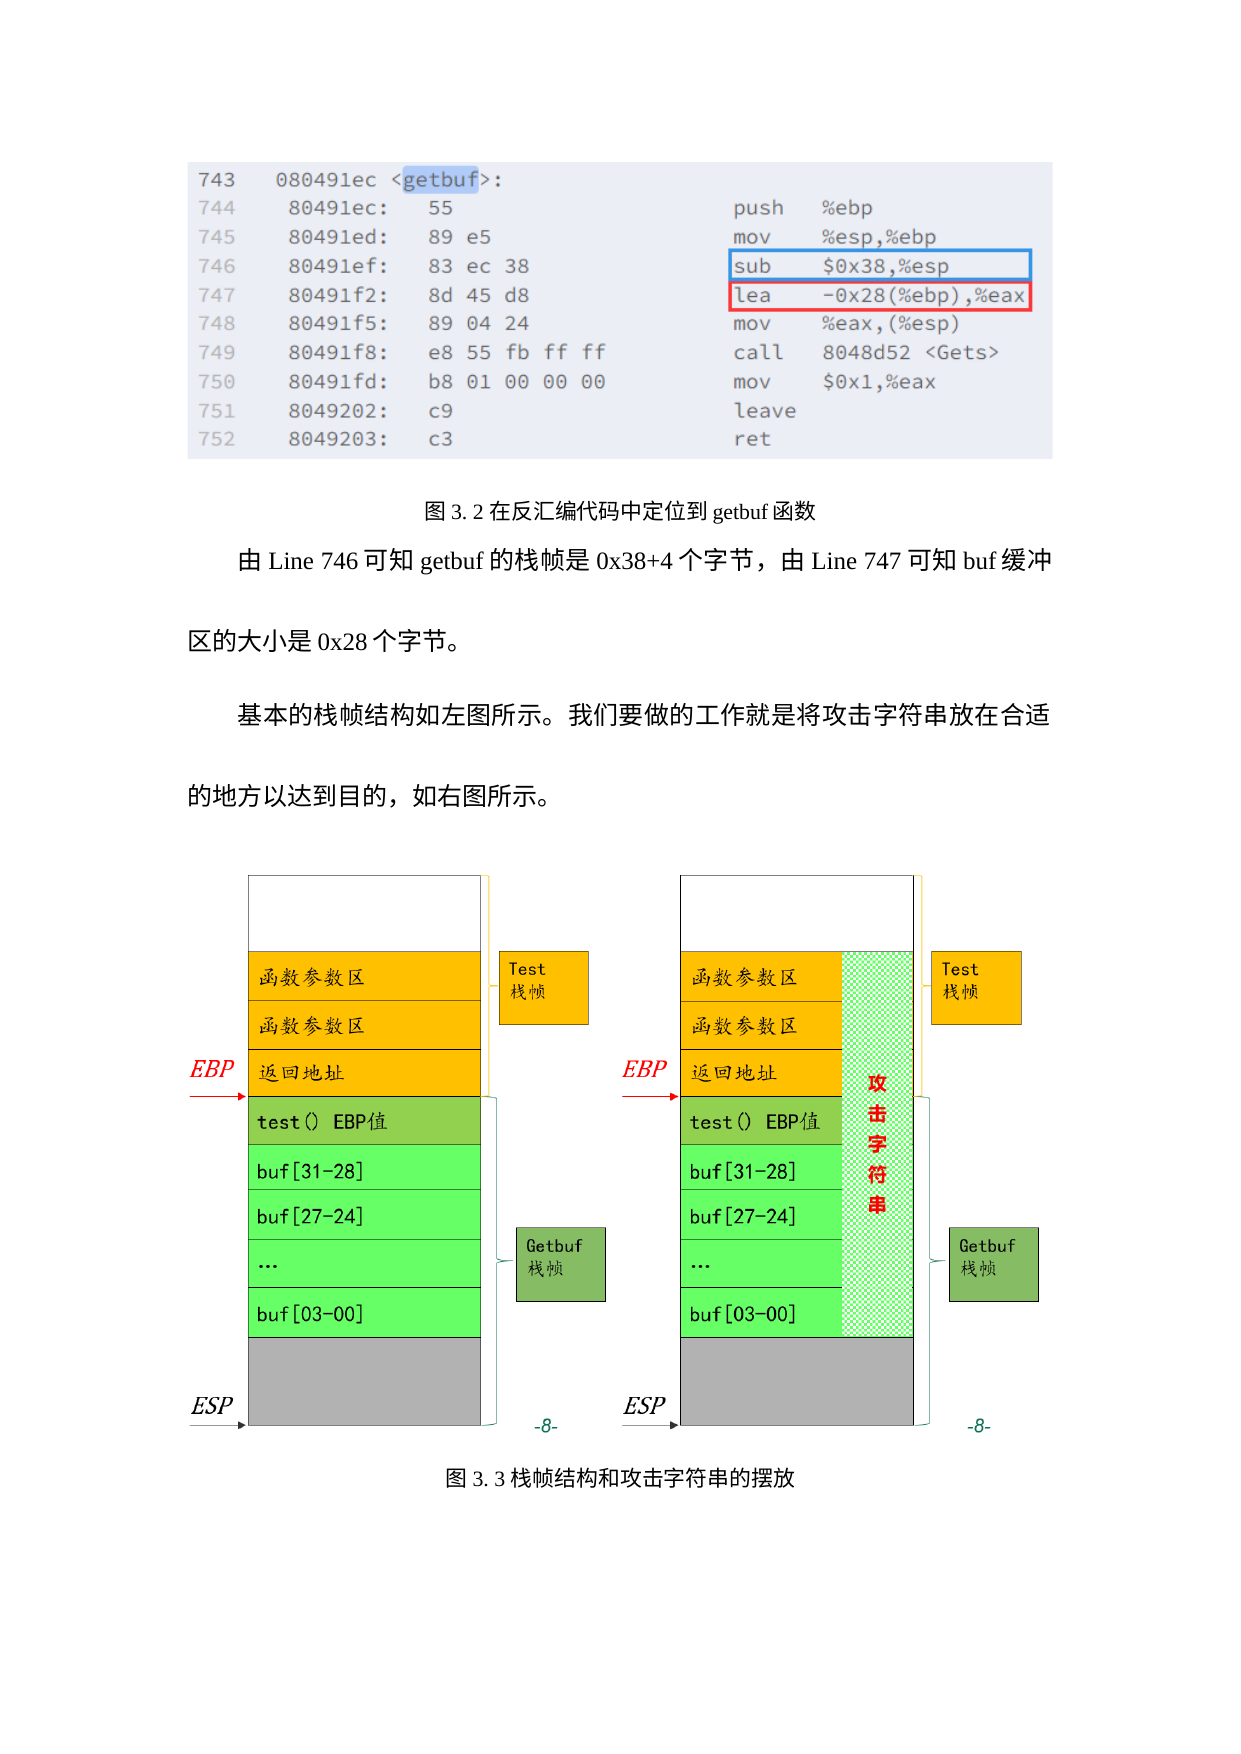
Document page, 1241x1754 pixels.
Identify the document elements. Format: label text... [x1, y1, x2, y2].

picture [187, 162, 1053, 459]
text 图 3. 3 栈帧结构和攻击字符串的摆放 [187, 1460, 1053, 1493]
text 由Line 746可知getbuf的栈帧是0x38+4个字节，由Line 747可知buf缓冲区的大小是0x28个字节。 [187, 526, 1053, 672]
text 图 3. 2 在反汇编代码中定位到getbuf函数 [187, 493, 1053, 526]
picture [187, 851, 1045, 1440]
text 基本的栈帧结构如左图所示。我们要做的工作就是将攻击字符串放在合适的地方以达到目的，如右图所示。 [187, 681, 1053, 827]
